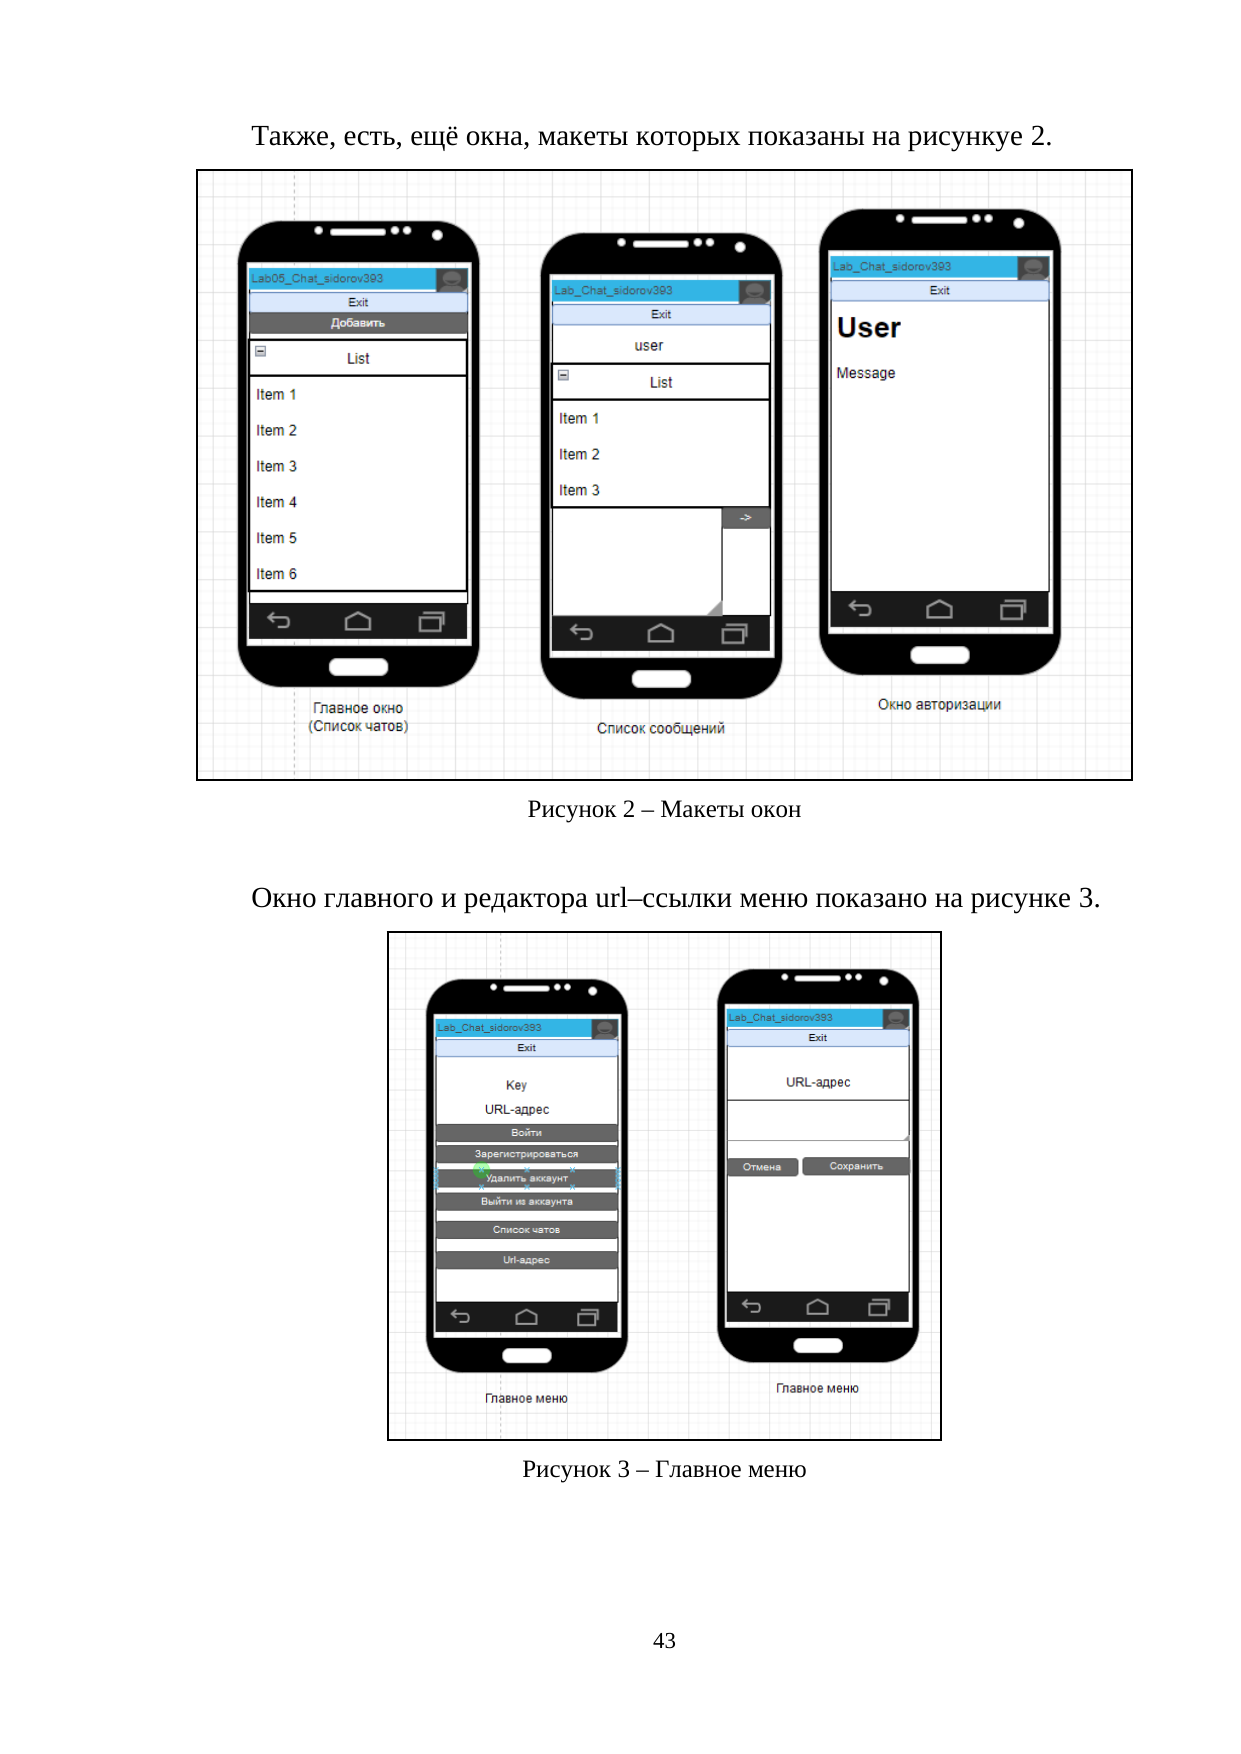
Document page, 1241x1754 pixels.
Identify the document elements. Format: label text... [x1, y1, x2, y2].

text Окно главного и редактора url–ссылки меню показано на рисунке 3. [177, 881, 1152, 914]
picture [389, 933, 940, 1439]
text Также, есть, ещё окна, макеты которых показаны на рисункуе 2. [177, 118, 1152, 152]
text Рисунок 2 – Макеты окон [177, 794, 1152, 823]
picture [198, 171, 1131, 779]
text Рисунок 3 – Главное меню [177, 1454, 1152, 1483]
